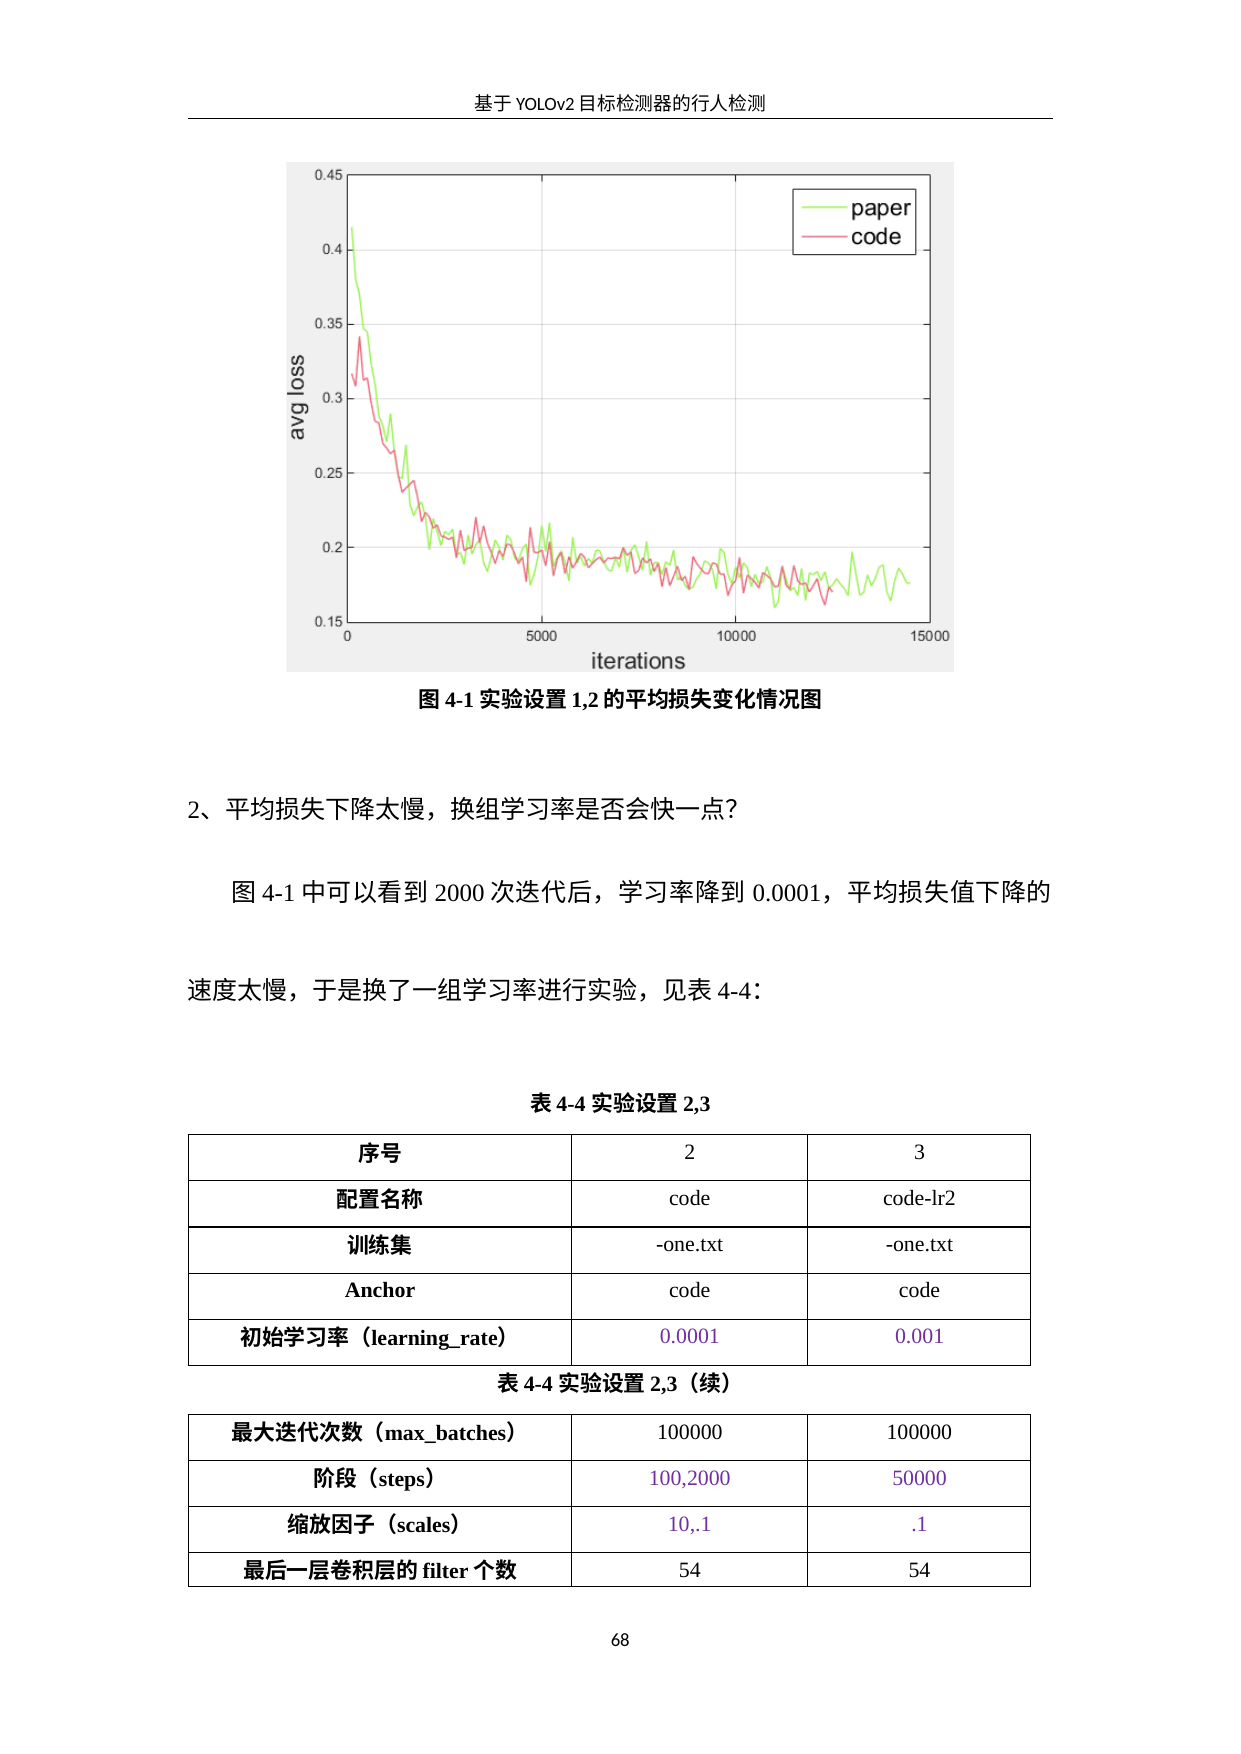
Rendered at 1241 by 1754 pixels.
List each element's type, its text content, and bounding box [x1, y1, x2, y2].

table_cell 训练集 [189, 1228, 571, 1272]
table_header 100000 [808, 1415, 1030, 1460]
text 图4-1中可以看到2000次迭代后，学习率降到0.0001，平均损失值下降的速度太慢，于是换了一组学习率进行实验，见表4-4： [187, 858, 1053, 1021]
table_cell 50000 [808, 1461, 1030, 1506]
table_cell 阶段（steps） [189, 1461, 571, 1506]
text 表4-4 实验设置2,3 [187, 1086, 1053, 1118]
table_header 序号 [189, 1135, 571, 1180]
table_cell Anchor [189, 1274, 571, 1318]
table_cell code-lr2 [808, 1181, 1030, 1226]
table_cell .1 [808, 1507, 1030, 1552]
table_cell 0.0001 [572, 1320, 807, 1364]
table_cell code [572, 1274, 807, 1318]
table_header 最大迭代次数（max_batches） [189, 1415, 571, 1460]
text 表4-4 实验设置2,3（续） [187, 1366, 1053, 1398]
table_cell 54 [572, 1553, 807, 1586]
table_cell 100,2000 [572, 1461, 807, 1506]
table_cell -one.txt [808, 1228, 1030, 1272]
table_cell code [808, 1274, 1030, 1318]
table_header 100000 [572, 1415, 807, 1460]
table_cell 54 [808, 1553, 1030, 1586]
table_header 2 [572, 1135, 807, 1180]
table_cell 配置名称 [189, 1181, 571, 1226]
table_cell 缩放因子（scales） [189, 1507, 571, 1552]
table_cell 最后一层卷积层的filter个数 [189, 1553, 571, 1586]
table_cell code [572, 1181, 807, 1226]
table_cell -one.txt [572, 1228, 807, 1272]
table_cell 0.001 [808, 1320, 1030, 1364]
picture [286, 162, 954, 672]
table_header 3 [808, 1135, 1030, 1180]
table_cell 初始学习率（learning_rate） [189, 1320, 571, 1364]
text 图4-1 实验设置1,2的平均损失变化情况图 [187, 682, 1053, 714]
text 2、平均损失下降太慢，换组学习率是否会快一点？ [187, 775, 1053, 840]
table_cell 10,.1 [572, 1507, 807, 1552]
